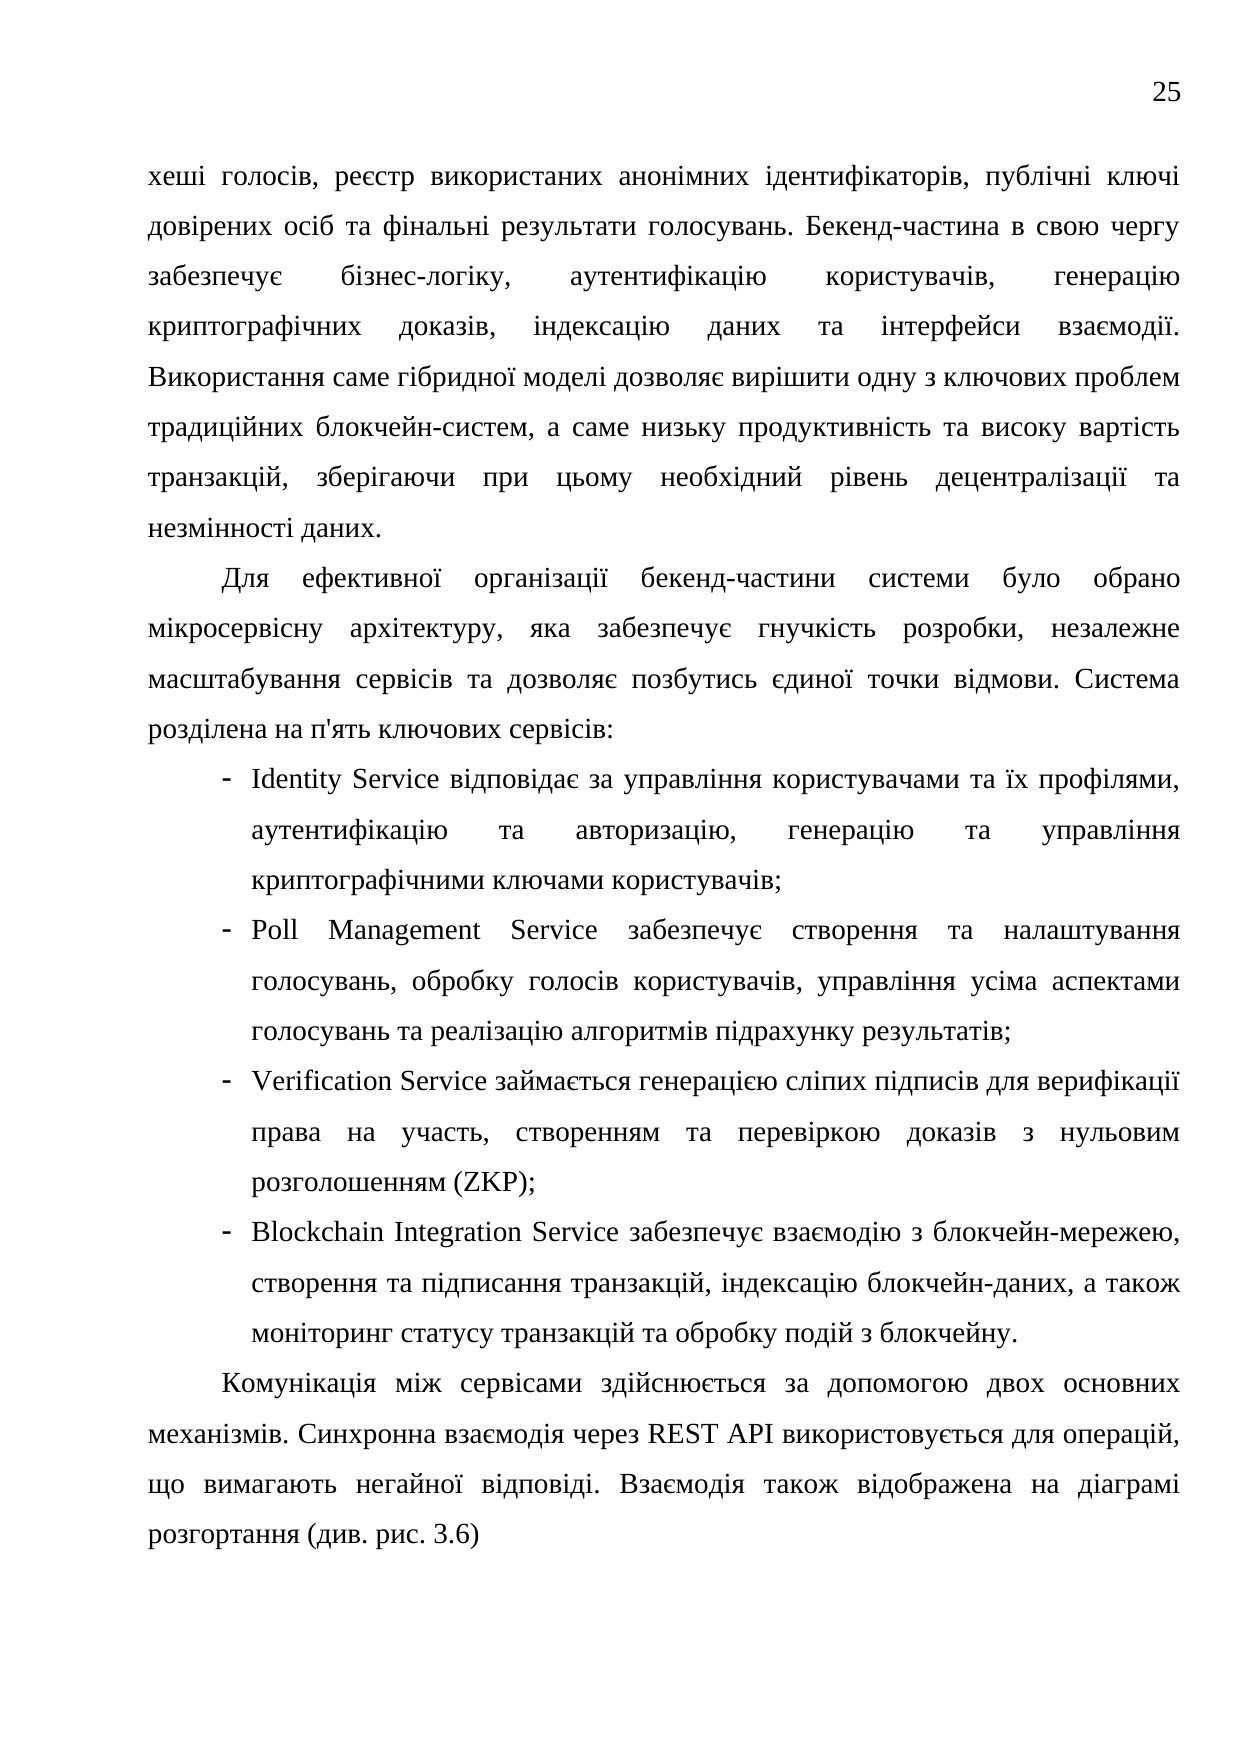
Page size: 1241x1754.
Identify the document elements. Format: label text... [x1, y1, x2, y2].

list Verification Service займається генерацією сліпих підписів для верифікації права на участь, створенням та перевіркою доказів з нульовим розголошенням (ZKP); [222, 1063, 1181, 1198]
list Identity Service відповідає за управління користувачами та їх профілями, аутентифікацію та авторизацію, генерацію та управління криптографічними ключами користувачів; [222, 761, 1181, 896]
text Комунікація між сервісами здійснюється за допомогою двох основних механізмів. Синхронна взаємодія через REST API використовується для операцій, що вимагають негайної відповіді. Взаємодія також відображена на діаграмі розгортання (див. рис. 3.6) [148, 1366, 1181, 1550]
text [148, 158, 1181, 543]
text Для ефективної організації бекенд-частини системи було обрано мікросервісну архітектуру, яка забезпечує гнучкість розробки, незалежне масштабування сервісів та дозволяє позбутись єдиної точки відмови. Система розділена на п'ять ключових сервісів: [148, 560, 1181, 744]
list Blockchain Integration Service забезпечує взаємодію з блокчейн-мережею, створення та підписання транзакцій, індексацію блокчейн-даних, а також моніторинг статусу транзакцій та обробку подій з блокчейну. [222, 1214, 1181, 1349]
list Poll Management Service забезпечує створення та налаштування голосувань, обробку голосів користувачів, управління усіма аспектами голосувань та реалізацію алгоритмів підрахунку результатів; [222, 912, 1181, 1047]
